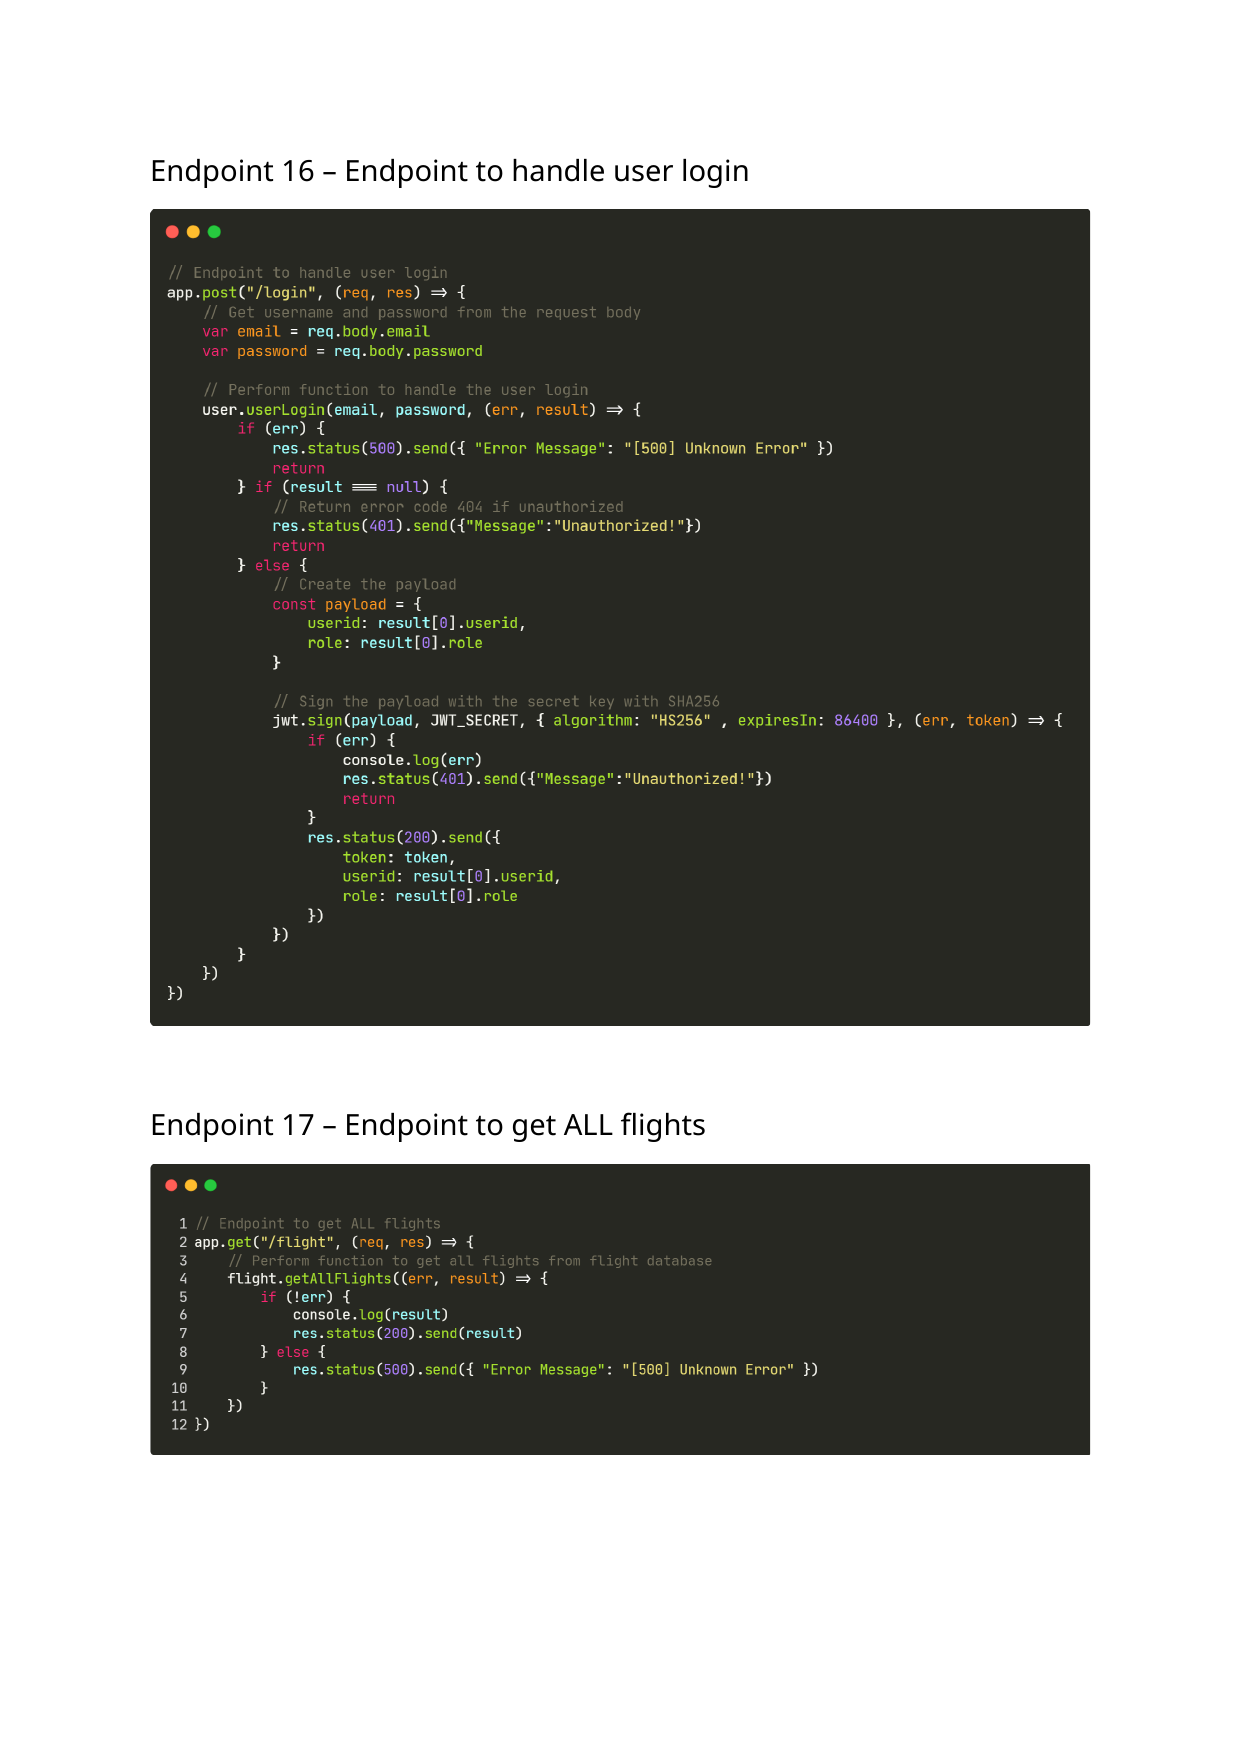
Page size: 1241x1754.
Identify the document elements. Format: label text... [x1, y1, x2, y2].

picture [150, 1164, 1091, 1455]
picture [150, 209, 1091, 1026]
text Endpoint 16 – Endpoint to handle user login [150, 150, 1090, 190]
text Endpoint 17 – Endpoint to get ALL flights [150, 1105, 1090, 1144]
